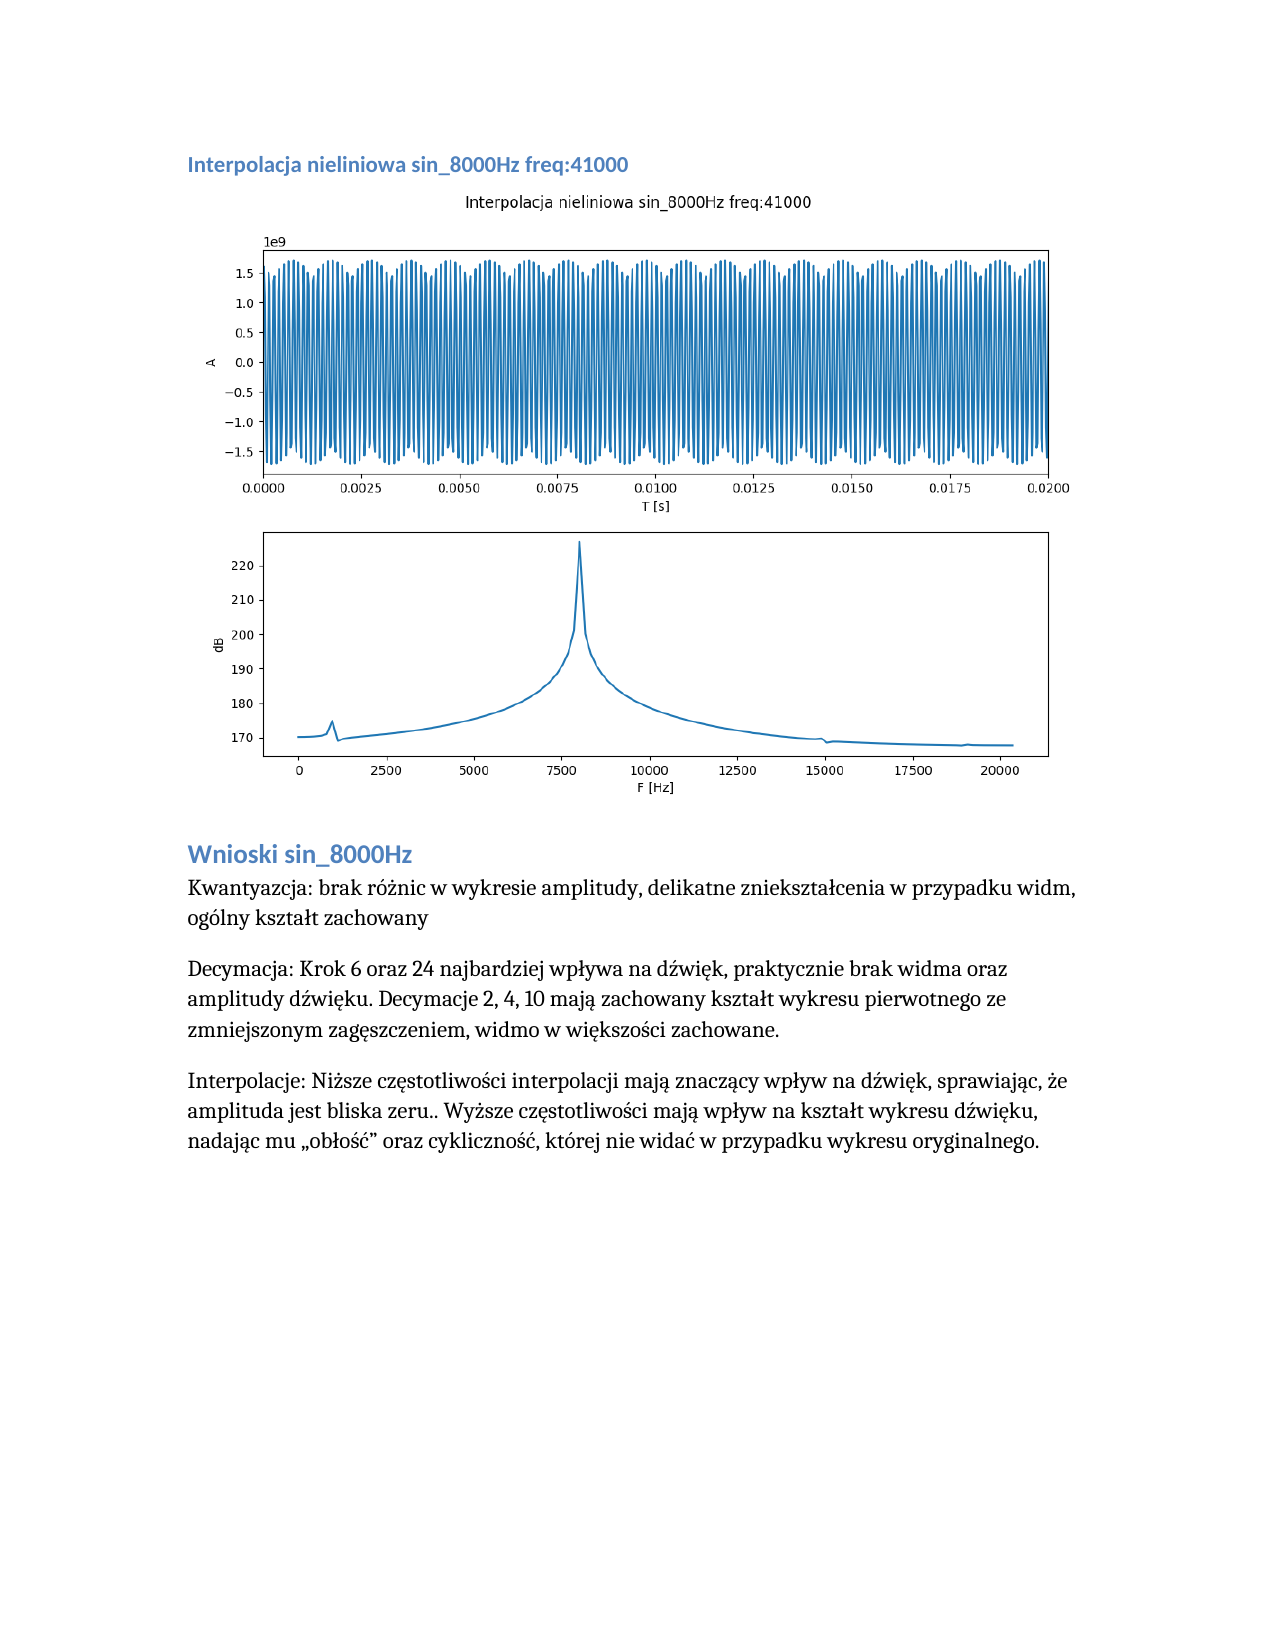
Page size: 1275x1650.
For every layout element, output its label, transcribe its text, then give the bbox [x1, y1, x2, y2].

picture [187, 182, 1088, 813]
text Decymacja: Krok 6 oraz 24 najbardziej wpływa na dźwięk, praktycznie brak widma oraz amplitudy dźwięku. Decymacje 2, 4, 10 mają zachowany kształt wykresu pierwotnego ze zmniejszonym zagęszczeniem, widmo w większości zachowane. [187, 956, 1087, 1043]
text Kwantyazcja: brak różnic w wykresie amplitudy, delikatne zniekształcenia w przypadku widm, ogólny kształt zachowany [187, 875, 1087, 931]
subtitle Wnioski sin_8000Hz [187, 837, 1087, 870]
subtitle Interpolacja nieliniowa sin_8000Hz freq:41000 [187, 150, 1087, 178]
text Interpolacje: Niższe częstotliwości interpolacji mają znaczący wpływ na dźwięk, sprawiając, że amplituda jest bliska zeru.. Wyższe częstotliwości mają wpływ na kształt wykresu dźwięku, nadając mu „obłość” oraz cykliczność, której nie widać w przypadku wykresu oryginalnego. [187, 1067, 1087, 1154]
